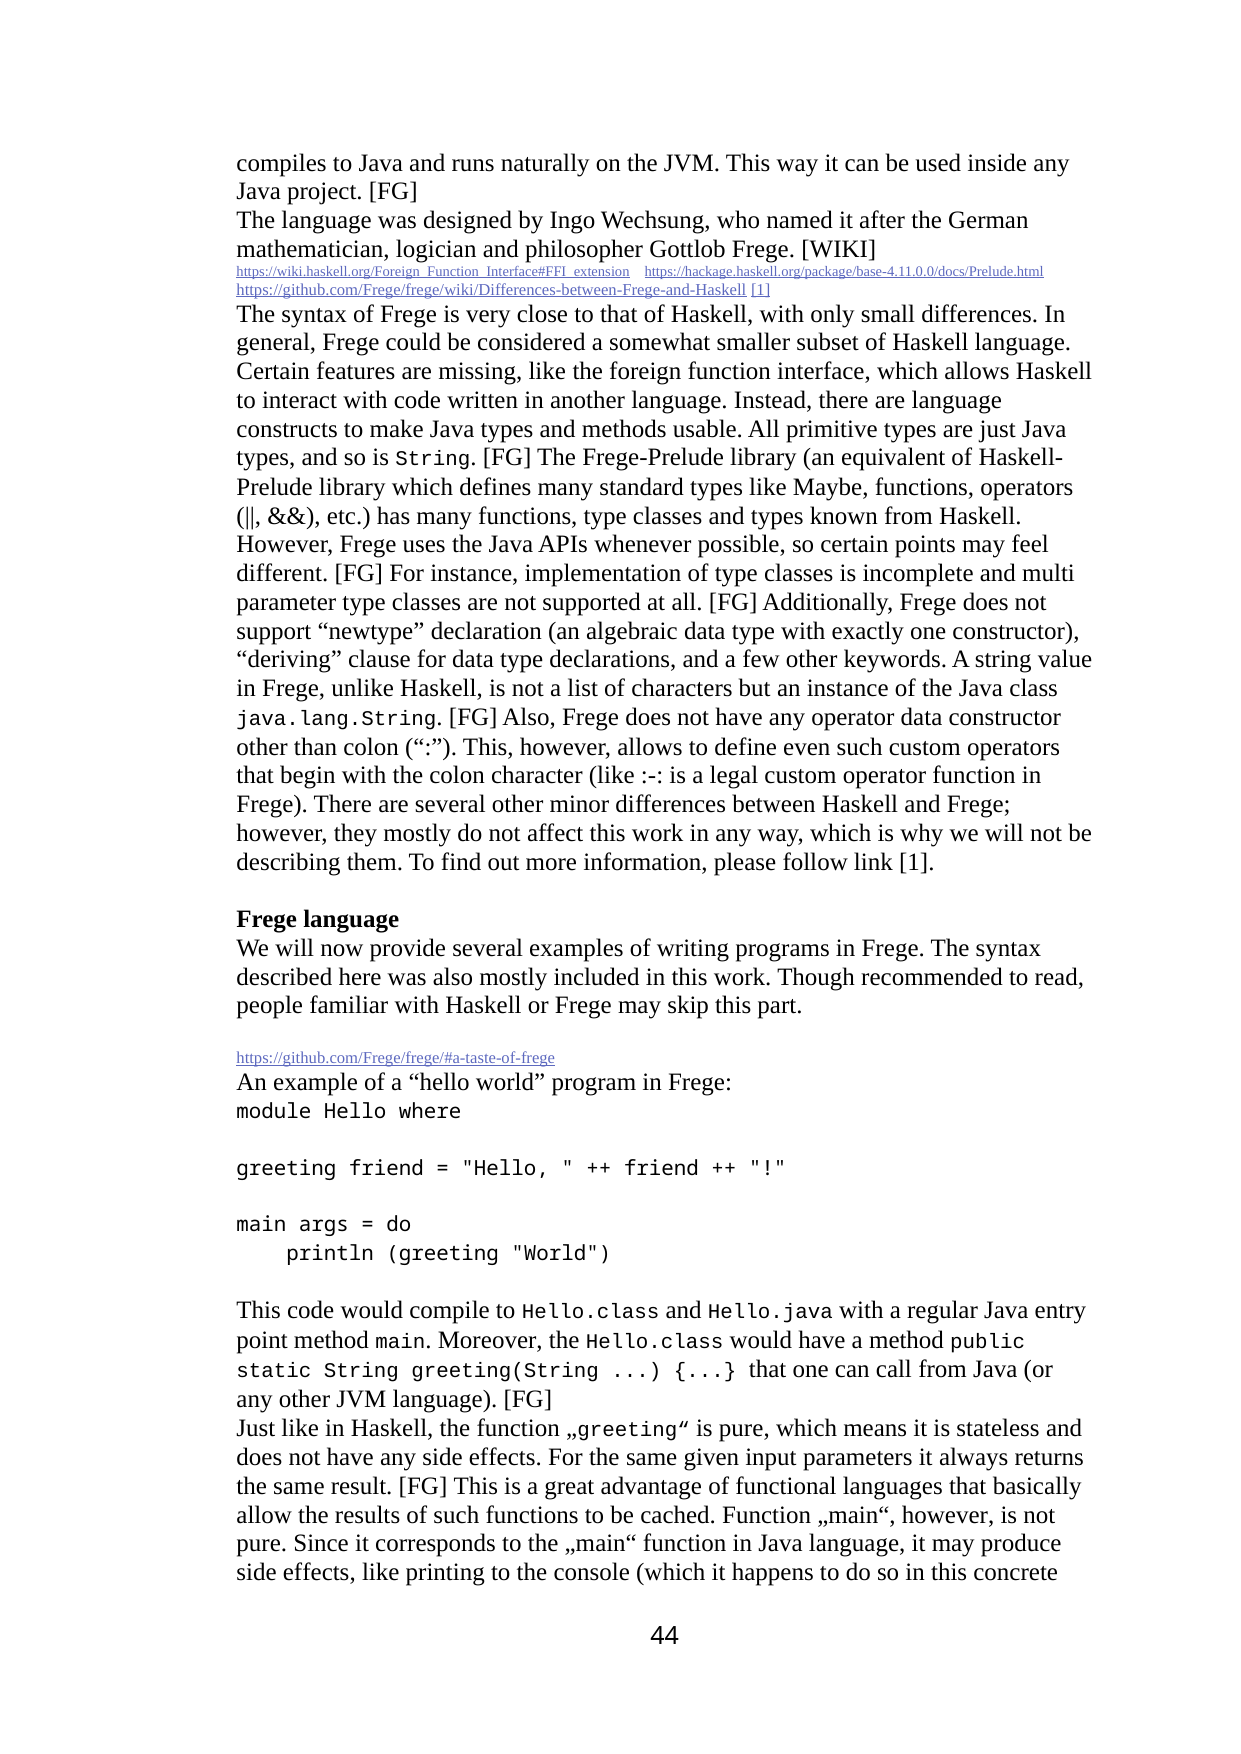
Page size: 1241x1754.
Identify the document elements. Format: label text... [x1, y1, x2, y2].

text https://wiki.haskell.org/Foreign_Function_Interface#FFI_extension https://hackage.haskell.org/package/base-4.11.0.0/docs/Prelude.html [236, 263, 1092, 279]
text https://github.com/Frege/frege/wiki/Differences-between-Frege-and-Haskell [1] [236, 279, 1092, 299]
text An example of a “hello world” program in Frege: [236, 1067, 1092, 1096]
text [236, 148, 1092, 205]
text module Hello where [236, 1096, 1092, 1124]
text The language was designed by Ingo Wechsung, who named it after the German mathematician, logician and philosopher Gottlob Frege. [WIKI] [236, 205, 1092, 263]
text This code would compile to Hello.class and Hello.java with a regular Java entry point method main. Moreover, the Hello.class would have a method public static String greeting(String ...) {...} that one can call from Java (or any other JVM language). [FG] [236, 1295, 1092, 1413]
text https://github.com/Frege/frege/#a-taste-of-frege [236, 1048, 1092, 1067]
text main args = do [236, 1209, 1092, 1238]
text println (greeting "World") [236, 1238, 1092, 1266]
text The syntax of Frege is very close to that of Haskell, with only small differences. In general, Frege could be considered a somewhat smaller subset of Haskell language. Certain features are missing, like the foreign function interface, which allows Haskell to interact with code written in another language. Instead, there are language constructs to make Java types and methods usable. All primitive types are just Java types, and so is String. [FG] The Frege-Prelude library (an equivalent of Haskell-Prelude library which defines many standard types like Maybe, functions, operators (||, &&), etc.) has many functions, type classes and types known from Haskell. However, Frege uses the Java APIs whenever possible, so certain points may feel different. [FG] For instance, implementation of type classes is incomplete and multi parameter type classes are not supported at all. [FG] Additionally, Frege does not support “newtype” declaration (an algebraic data type with exactly one constructor), “deriving” clause for data type declarations, and a few other keywords. A string value in Frege, unlike Haskell, is not a list of characters but an instance of the Java class java.lang.String. [FG] Also, Frege does not have any operator data constructor other than colon (“:”). This, however, allows to define even such custom operators that begin with the colon character (like :-: is a legal custom operator function in Frege). There are several other minor differences between Haskell and Frege; however, they mostly do not affect this work in any way, which is why we will not be describing them. To find out more information, please follow link [1]. [236, 299, 1092, 875]
text Frege language [236, 904, 1092, 933]
text We will now provide several examples of writing programs in Frege. The syntax described here was also mostly included in this work. Though recommended to read, people familiar with Haskell or Frege may skip this part. [236, 933, 1092, 1019]
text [236, 1413, 1092, 1586]
text greeting friend = "Hello, " ++ friend ++ "!" [236, 1153, 1092, 1181]
